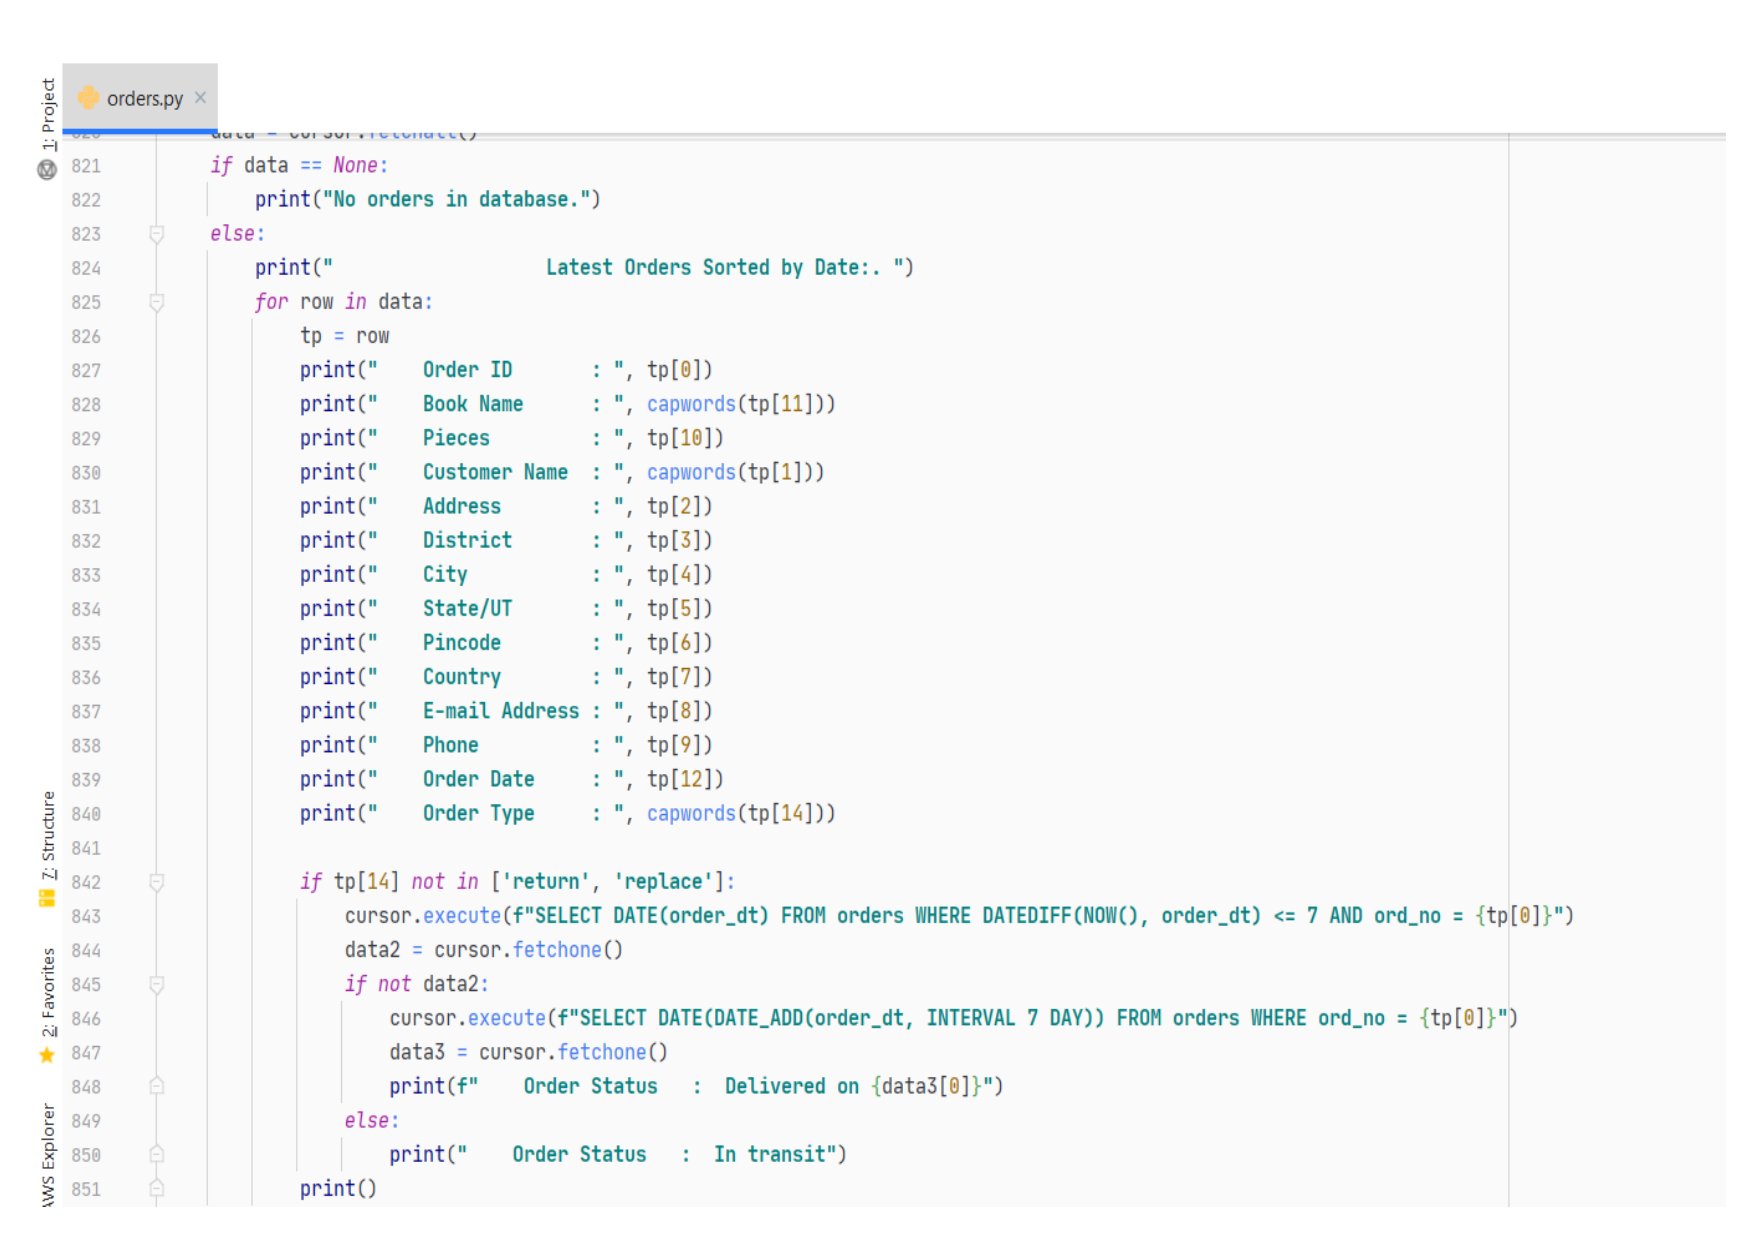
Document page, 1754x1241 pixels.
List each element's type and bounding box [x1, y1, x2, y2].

picture [29, 59, 1726, 1207]
